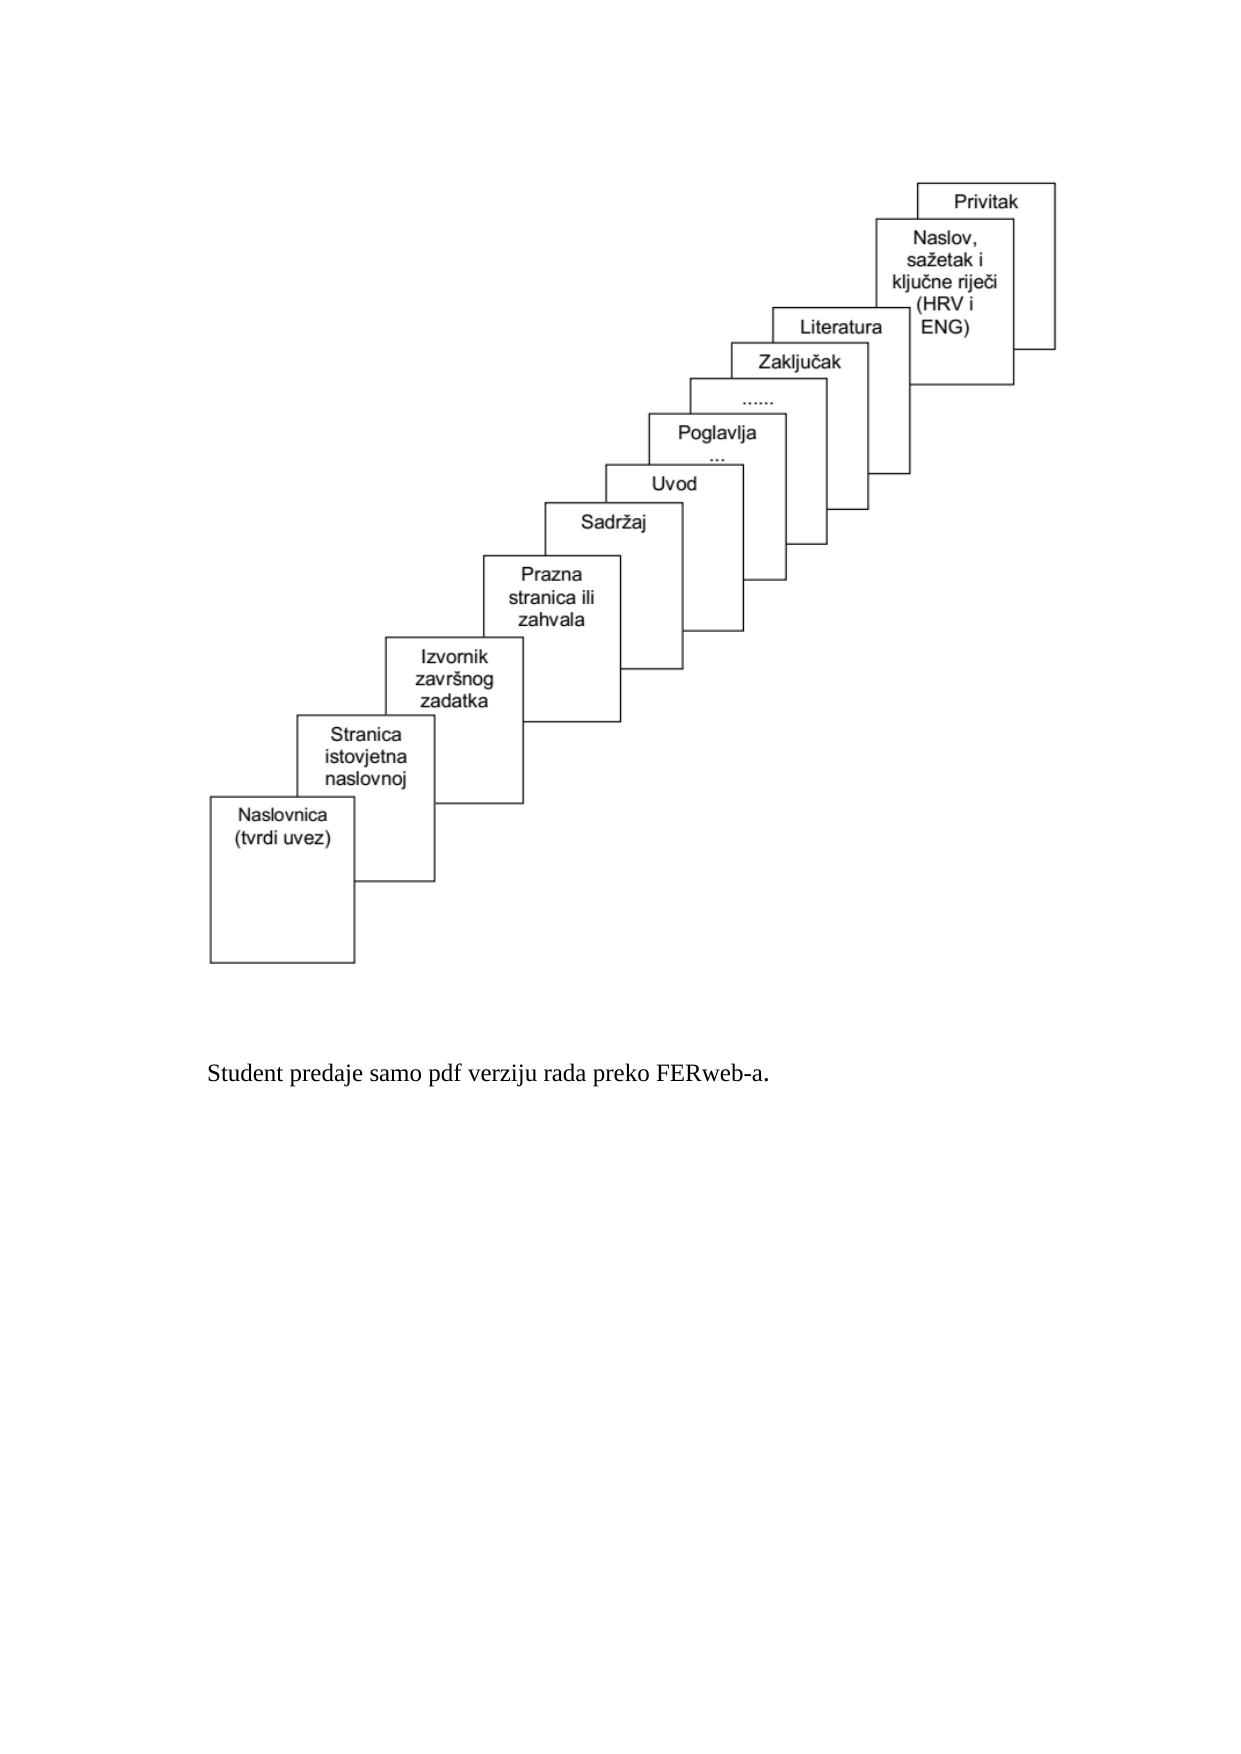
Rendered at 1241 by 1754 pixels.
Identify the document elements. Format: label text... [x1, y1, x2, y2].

picture [206, 177, 1062, 965]
text Student predaje samo pdf verziju rada preko FERweb-a.Ova stranica treba biti: [207, 1055, 1063, 1089]
